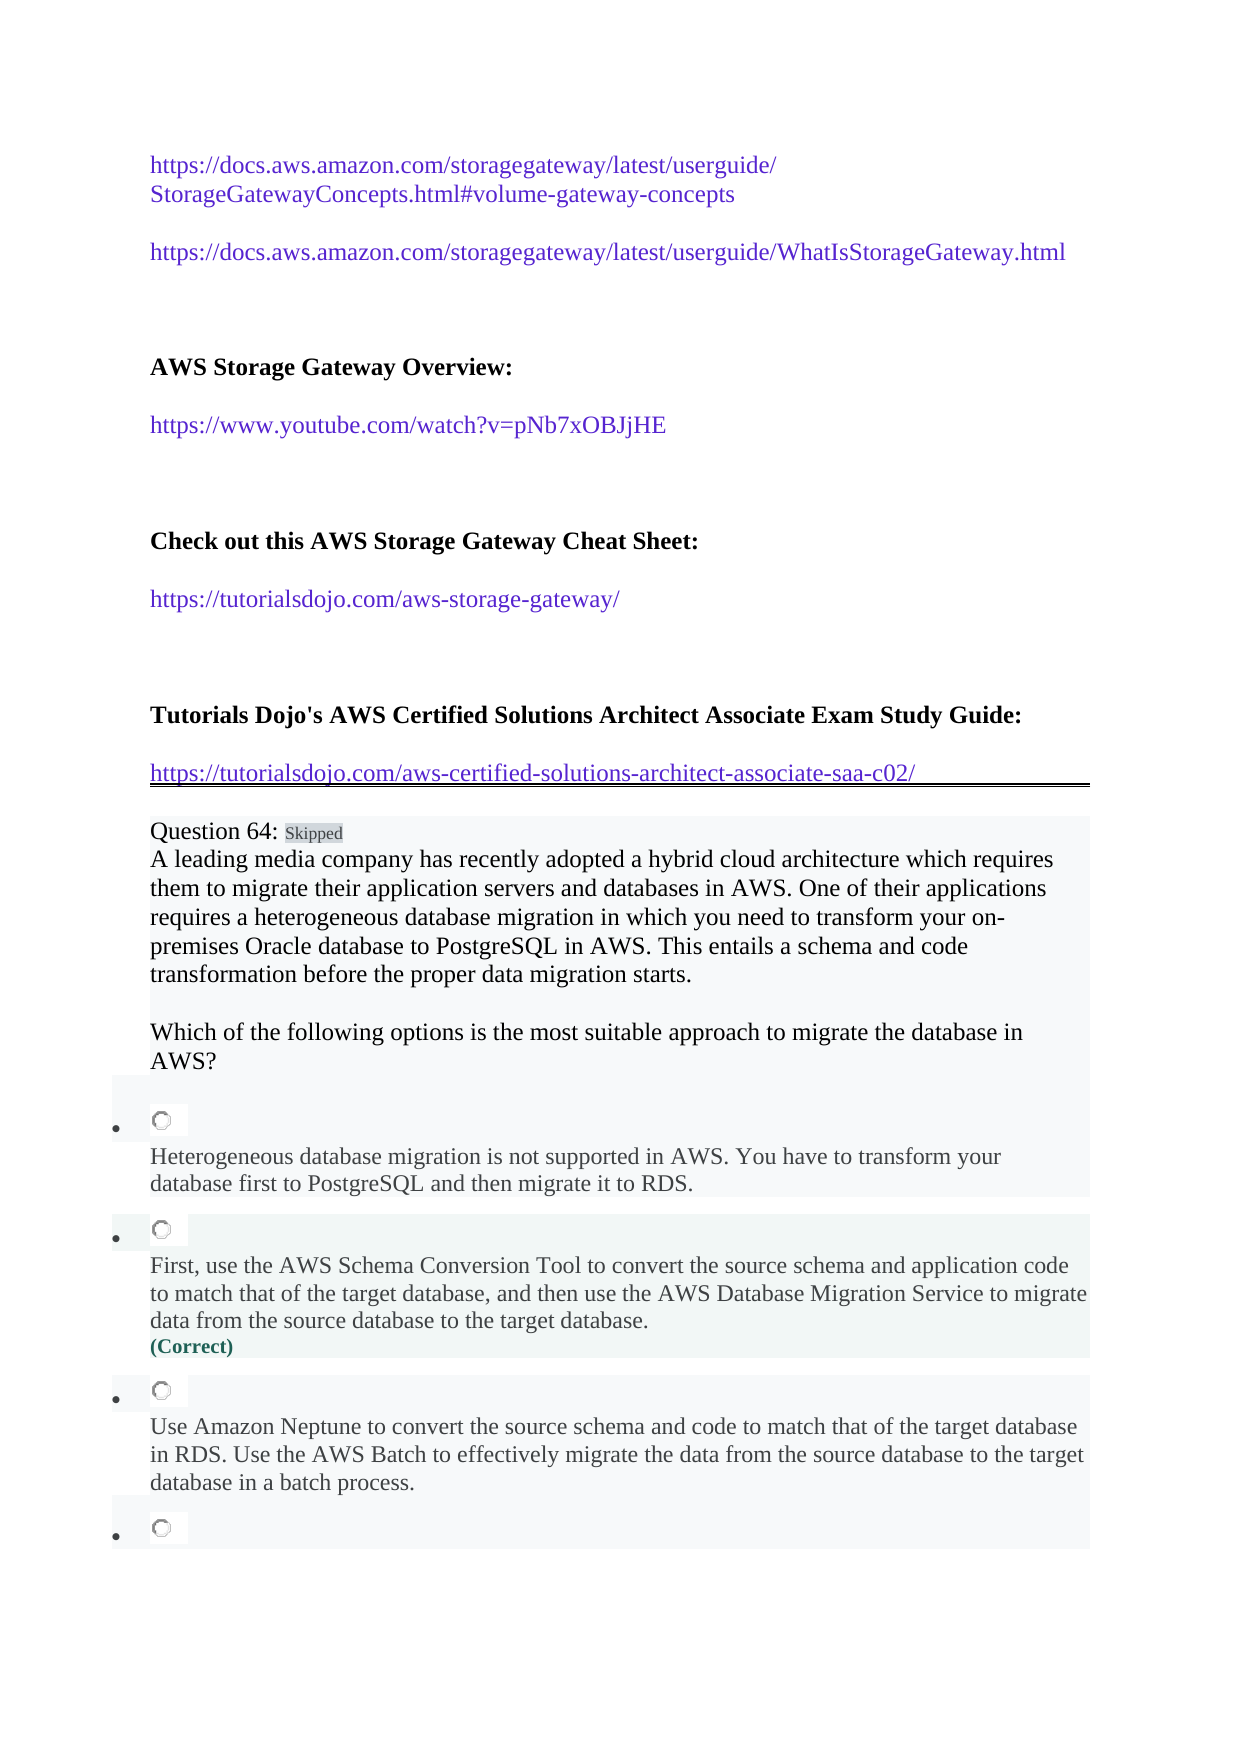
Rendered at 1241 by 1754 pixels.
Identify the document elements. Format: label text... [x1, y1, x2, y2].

list ​ [112, 1375, 1090, 1412]
text https://docs.aws.amazon.com/storagegateway/latest/userguide/StorageGatewayConcepts.html#volume-gateway-concepts [150, 150, 1090, 207]
text Check out this AWS Storage Gateway Cheat Sheet: [150, 526, 1090, 555]
list ​ [112, 1512, 1090, 1549]
text Which of the following options is the most suitable approach to migrate the database in AWS? [150, 1017, 1090, 1075]
text (Correct) [150, 1334, 1090, 1358]
text AWS Storage Gateway Overview: [150, 352, 1090, 381]
text A leading media company has recently adopted a hybrid cloud architecture which requires them to migrate their application servers and databases in AWS. One of their applications requires a heterogeneous database migration in which you need to transform your on-premises Oracle database to PostgreSQL in AWS. This entails a schema and code transformation before the proper data migration starts. [150, 844, 1090, 988]
text Question 64: Skipped [150, 816, 1090, 844]
text Heterogeneous database migration is not supported in AWS. You have to transform your database first to PostgreSQL and then migrate it to RDS. [150, 1142, 1090, 1197]
text https://www.youtube.com/watch?v=pNb7xOBJjHE [150, 410, 1090, 439]
list ​ [112, 1104, 1090, 1142]
list ​ [112, 1214, 1090, 1251]
text First, use the AWS Schema Conversion Tool to convert the source schema and application code to match that of the target database, and then use the AWS Database Migration Service to migrate data from the source database to the target database. [150, 1251, 1090, 1334]
text Use Amazon Neptune to convert the source schema and code to match that of the target database in RDS. Use the AWS Batch to effectively migrate the data from the source database to the target database in a batch process. [150, 1412, 1090, 1495]
text https://tutorialsdojo.com/aws-storage-gateway/ [150, 584, 1090, 613]
text https://tutorialsdojo.com/aws-certified-solutions-architect-associate-saa-c02/ [150, 758, 1090, 783]
text Tutorials Dojo's AWS Certified Solutions Architect Associate Exam Study Guide: [150, 700, 1090, 729]
text https://docs.aws.amazon.com/storagegateway/latest/userguide/WhatIsStorageGateway.html [150, 237, 1090, 265]
